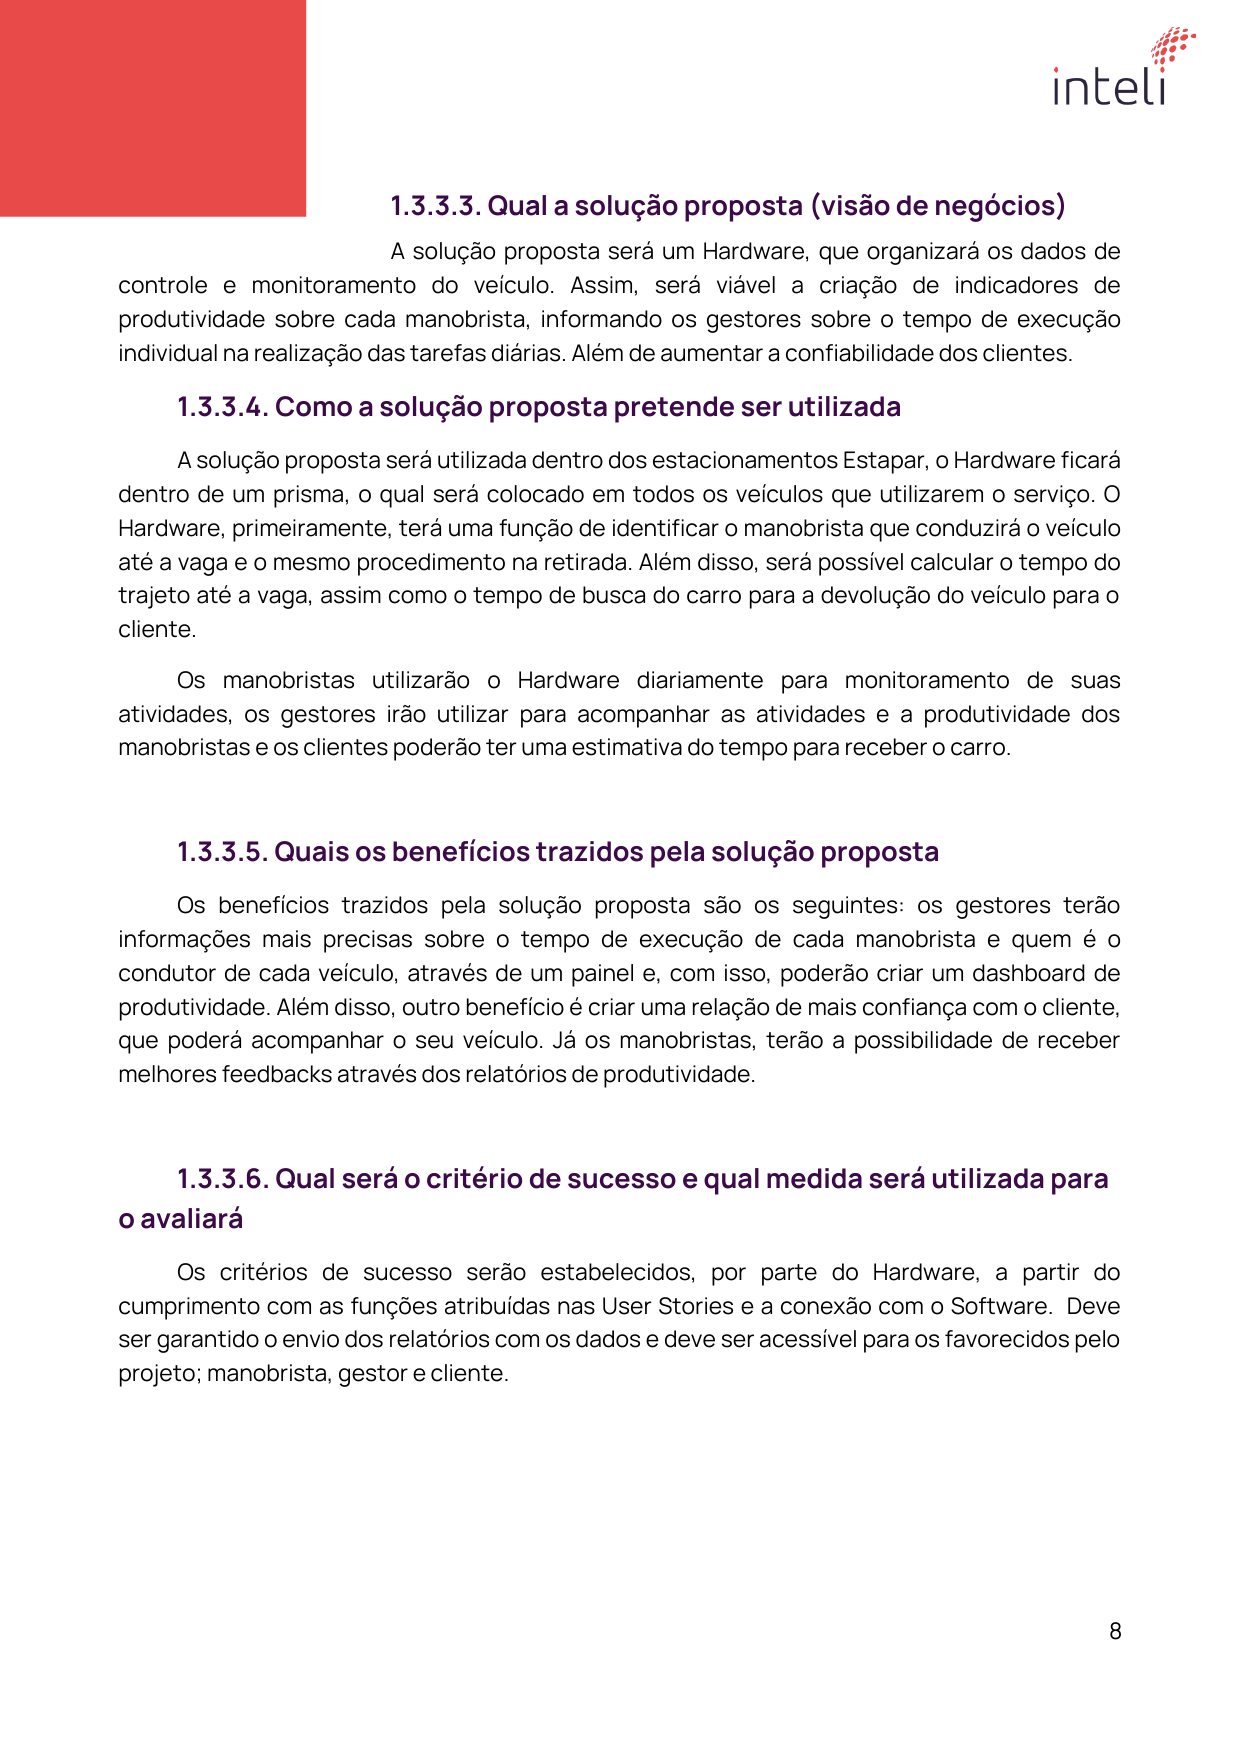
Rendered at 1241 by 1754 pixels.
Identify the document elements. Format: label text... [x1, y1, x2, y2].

subtitle 1.3.3.3. Qual a solução proposta (visão de negócios) [118, 187, 1122, 224]
text A solução proposta será um Hardware, que organizará os dados de controle e monitoramento do veículo. Assim, será viável a criação de indicadores de produtividade sobre cada manobrista, informando os gestores sobre o tempo de execução individual na realização das tarefas diárias. Além de aumentar a confiabilidade dos clientes. [118, 235, 1122, 368]
text Os critérios de sucesso serão estabelecidos, por parte do Hardware, a partir do cumprimento com as funções atribuídas nas User Stories e a conexão com o Software. Deve ser garantido o envio dos relatórios com os dados e deve ser acessível para os favorecidos pelo projeto; manobrista, gestor e cliente. [118, 1256, 1122, 1389]
picture [1054, 27, 1197, 105]
text Os benefícios trazidos pela solução proposta são os seguintes: os gestores terão informações mais precisas sobre o tempo de execução de cada manobrista e quem é o condutor de cada veículo, através de um painel e, com isso, poderão criar um dashboard de produtividade. Além disso, outro benefício é criar uma relação de mais confiança com o cliente, que poderá acompanhar o seu veículo. Já os manobristas, terão a possibilidade de receber melhores feedbacks através dos relatórios de produtividade. [118, 889, 1122, 1089]
text A solução proposta será utilizada dentro dos estacionamentos Estapar, o Hardware ficará dentro de um prisma, o qual será colocado em todos os veículos que utilizarem o serviço. O Hardware, primeiramente, terá uma função de identificar o manobrista que conduzirá o veículo até a vaga e o mesmo procedimento na retirada. Além disso, será possível calcular o tempo do trajeto até a vaga, assim como o tempo de busca do carro para a devolução do veículo para o cliente. [118, 444, 1122, 644]
text 1.3.3.4. Como a solução proposta pretende ser utilizada [118, 387, 1122, 424]
text Os manobristas utilizarão o Hardware diariamente para monitoramento de suas atividades, os gestores irão utilizar para acompanhar as atividades e a produtividade dos manobristas e os clientes poderão ter uma estimativa do tempo para receber o carro. [118, 664, 1122, 763]
picture [0, 0, 307, 217]
text 1.3.3.5. Quais os benefícios trazidos pela solução proposta [118, 832, 1122, 869]
text 1.3.3.6. Qual será o critério de sucesso e qual medida será utilizada para o avaliará [118, 1159, 1122, 1236]
